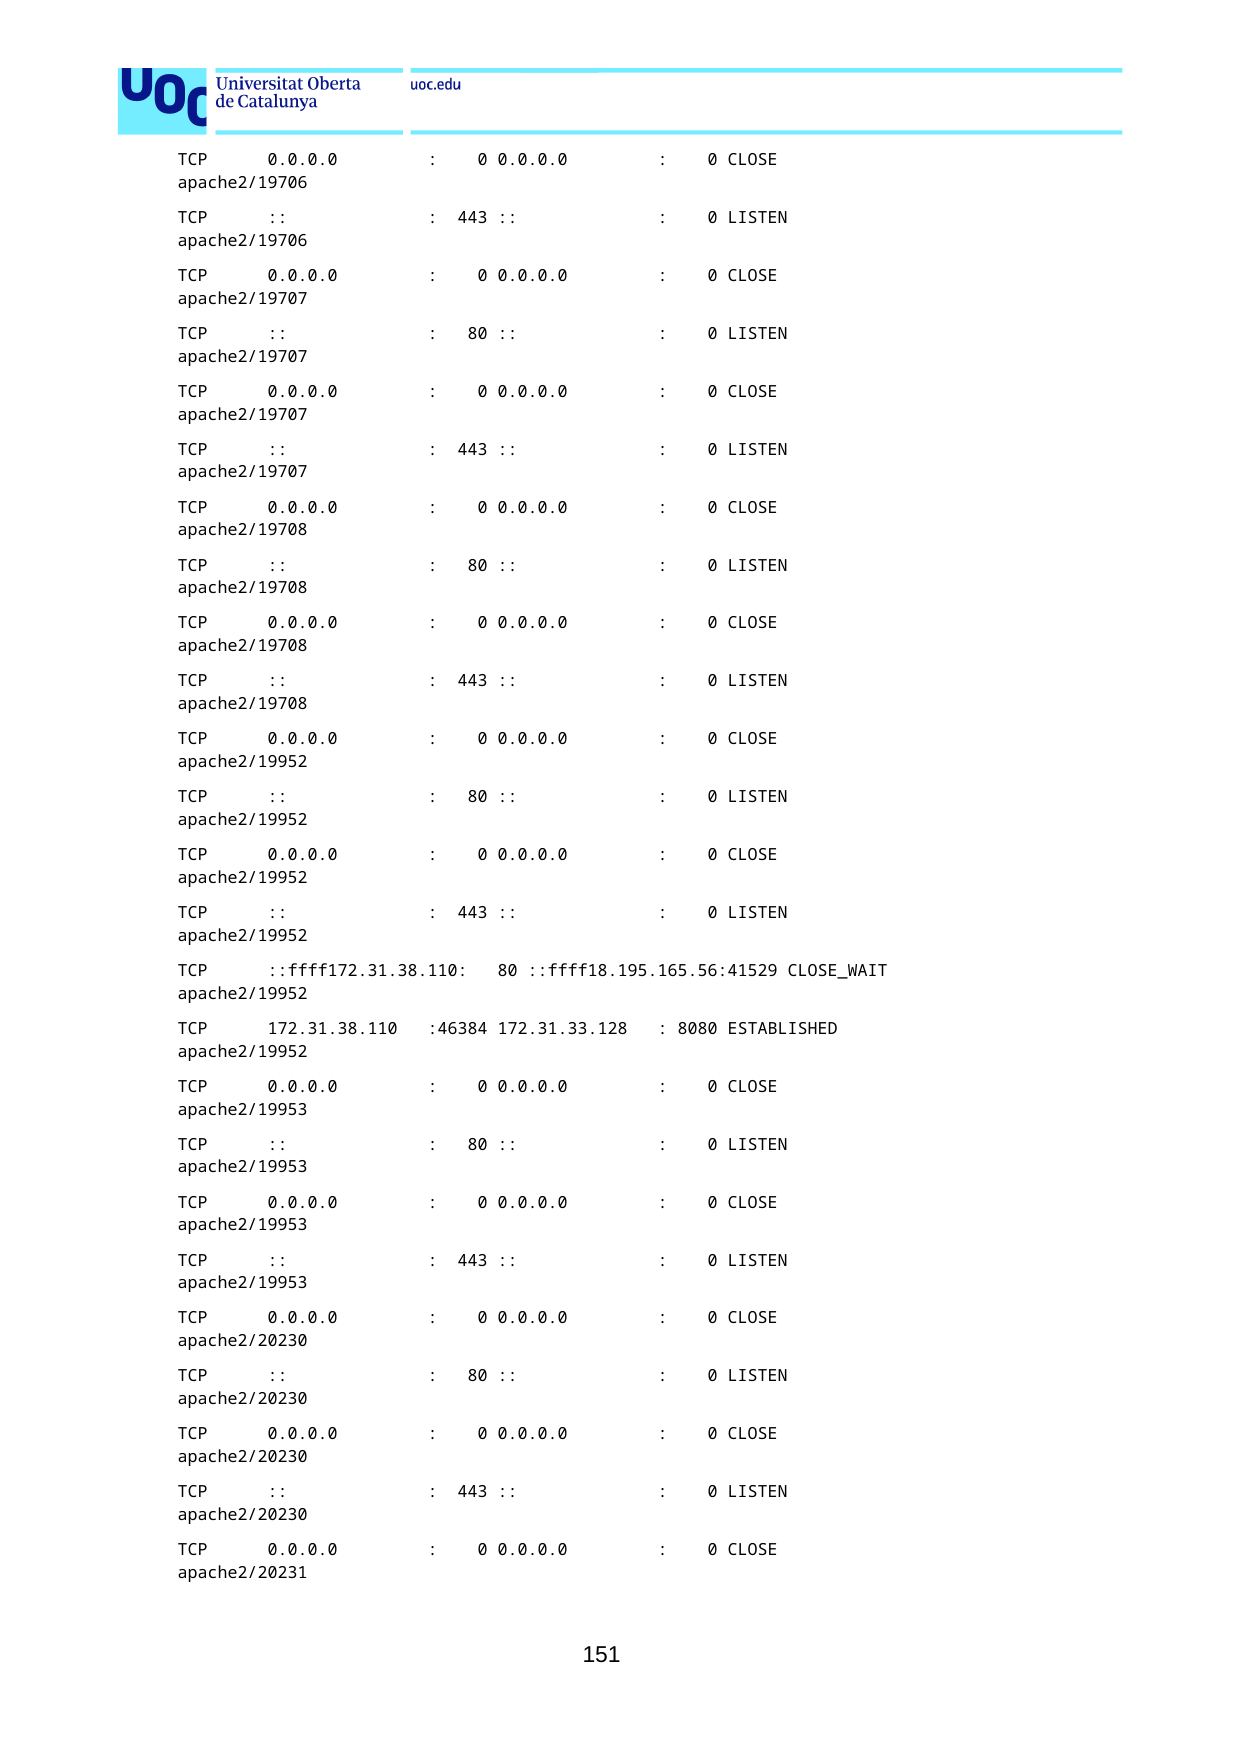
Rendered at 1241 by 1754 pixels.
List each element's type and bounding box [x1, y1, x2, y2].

picture [117, 68, 1123, 138]
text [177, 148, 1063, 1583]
